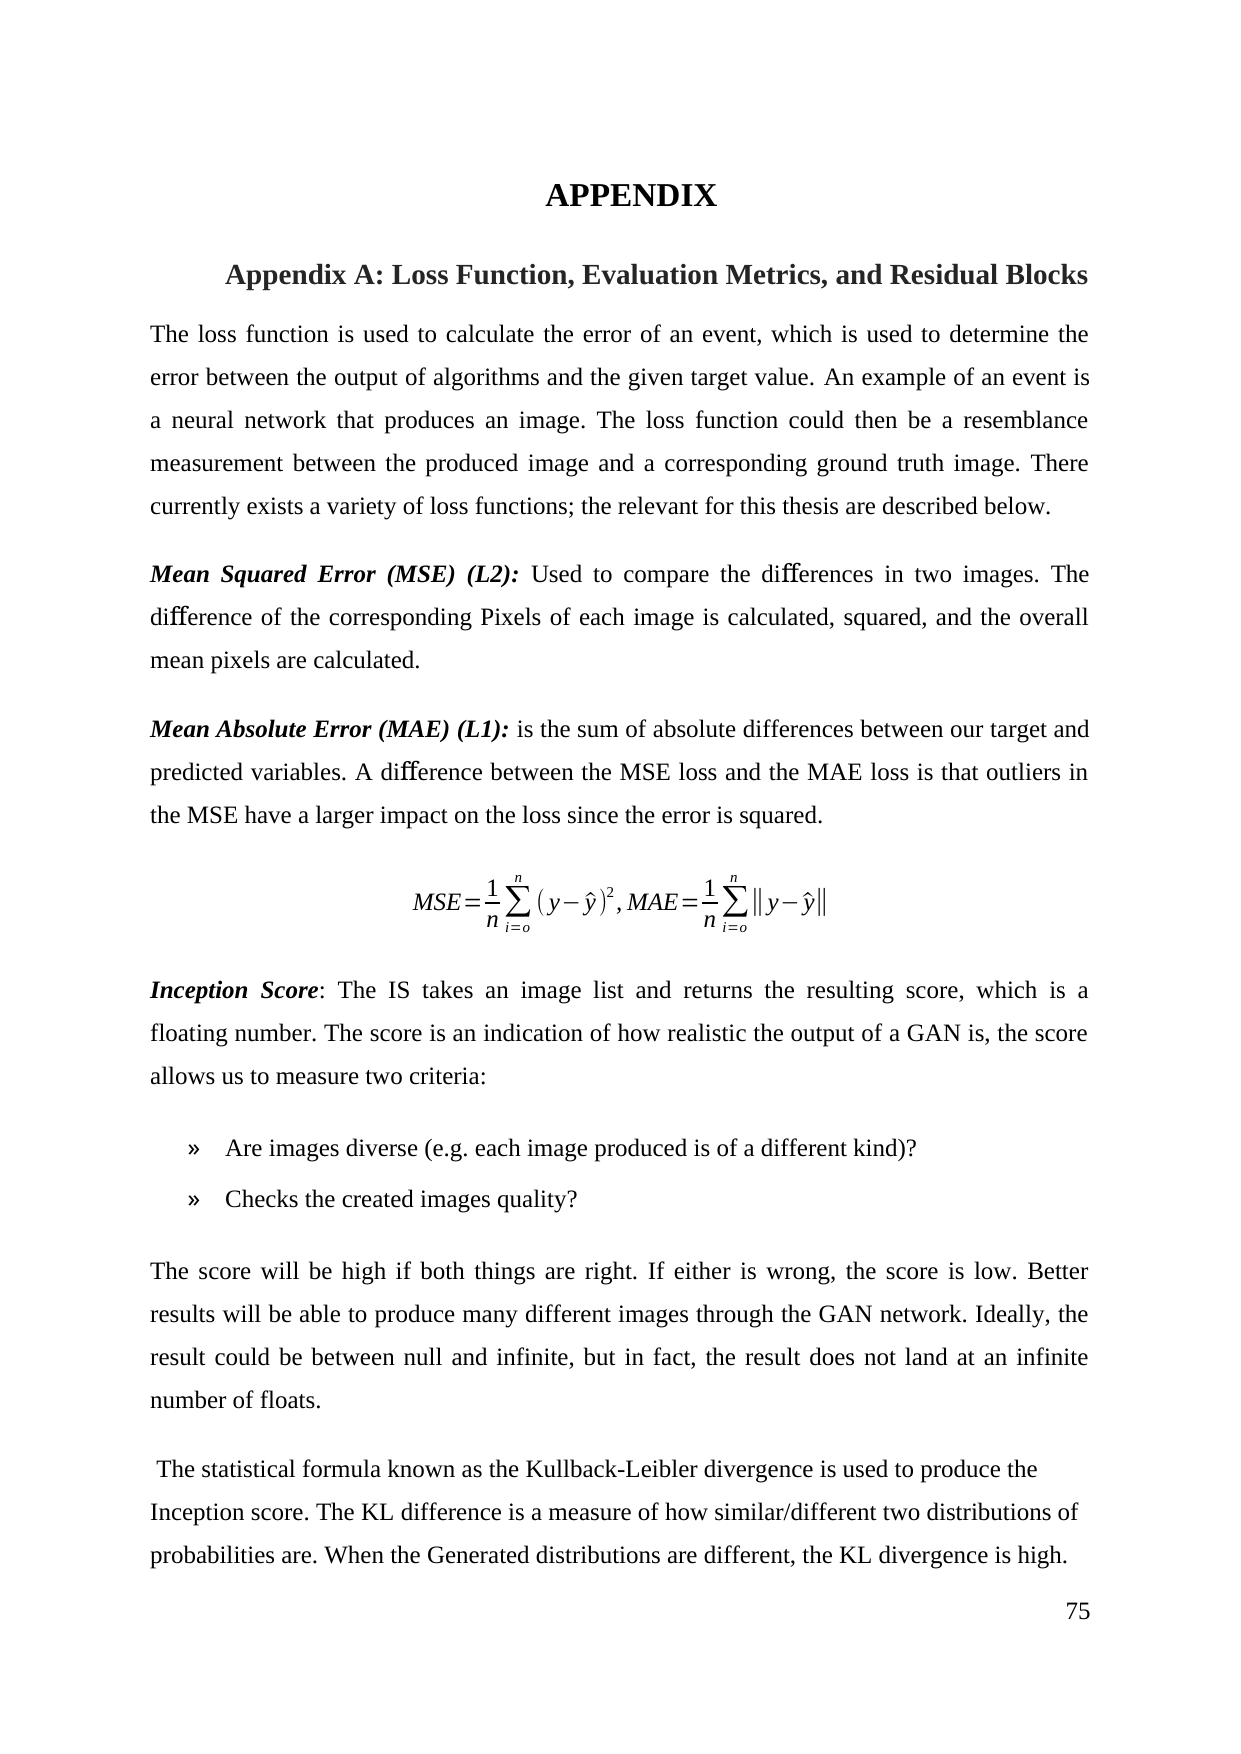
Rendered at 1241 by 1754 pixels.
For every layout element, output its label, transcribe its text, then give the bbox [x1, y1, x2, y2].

subtitle Appendix [150, 175, 1113, 213]
list Are images diverse (e.g. each image produced is of a different kind)? [187, 1129, 1090, 1163]
text The score will be high if both things are right. If either is wrong, the score is low. Better results will be able to produce many different images through the GAN network. Ideally, the result could be between null and infinite, but in fact, the result does not land at an infinite number of floats. [150, 1256, 1090, 1414]
text Inception Score: The IS takes an image list and returns the resulting score, which is a floating number. The score is an indication of how realistic the output of a GAN is, the score allows us to measure two criteria: [150, 975, 1090, 1090]
list Checks the created images quality? [187, 1180, 1090, 1214]
text The statistical formula known as the Kullback-Leibler divergence is used to produce the Inception score. The KL difference is a measure of how similar/different two distributions of probabilities are. When the Generated distributions are different, the KL divergence is high. [150, 1454, 1090, 1569]
text The loss function is used to calculate the error of an event, which is used to determine the error between the output of algorithms and the given target value. An example of an event is a neural network that produces an image. The loss function could then be a resemblance measurement between the produced image and a corresponding ground truth image. There currently exists a variety of loss functions; the relevant for this thesis are described below. [150, 319, 1090, 520]
text Mean Absolute Error (MAE) (L1): is the sum of absolute differences between our target and predicted variables. A diﬀerence between the MSE loss and the MAE loss is that outliers in the MSE have a larger impact on the loss since the error is squared. [150, 714, 1090, 829]
text Mean Squared Error (MSE) (L2): Used to compare the diﬀerences in two images. The diﬀerence of the corresponding Pixels of each image is calculated, squared, and the overall mean pixels are calculated. [150, 559, 1090, 674]
